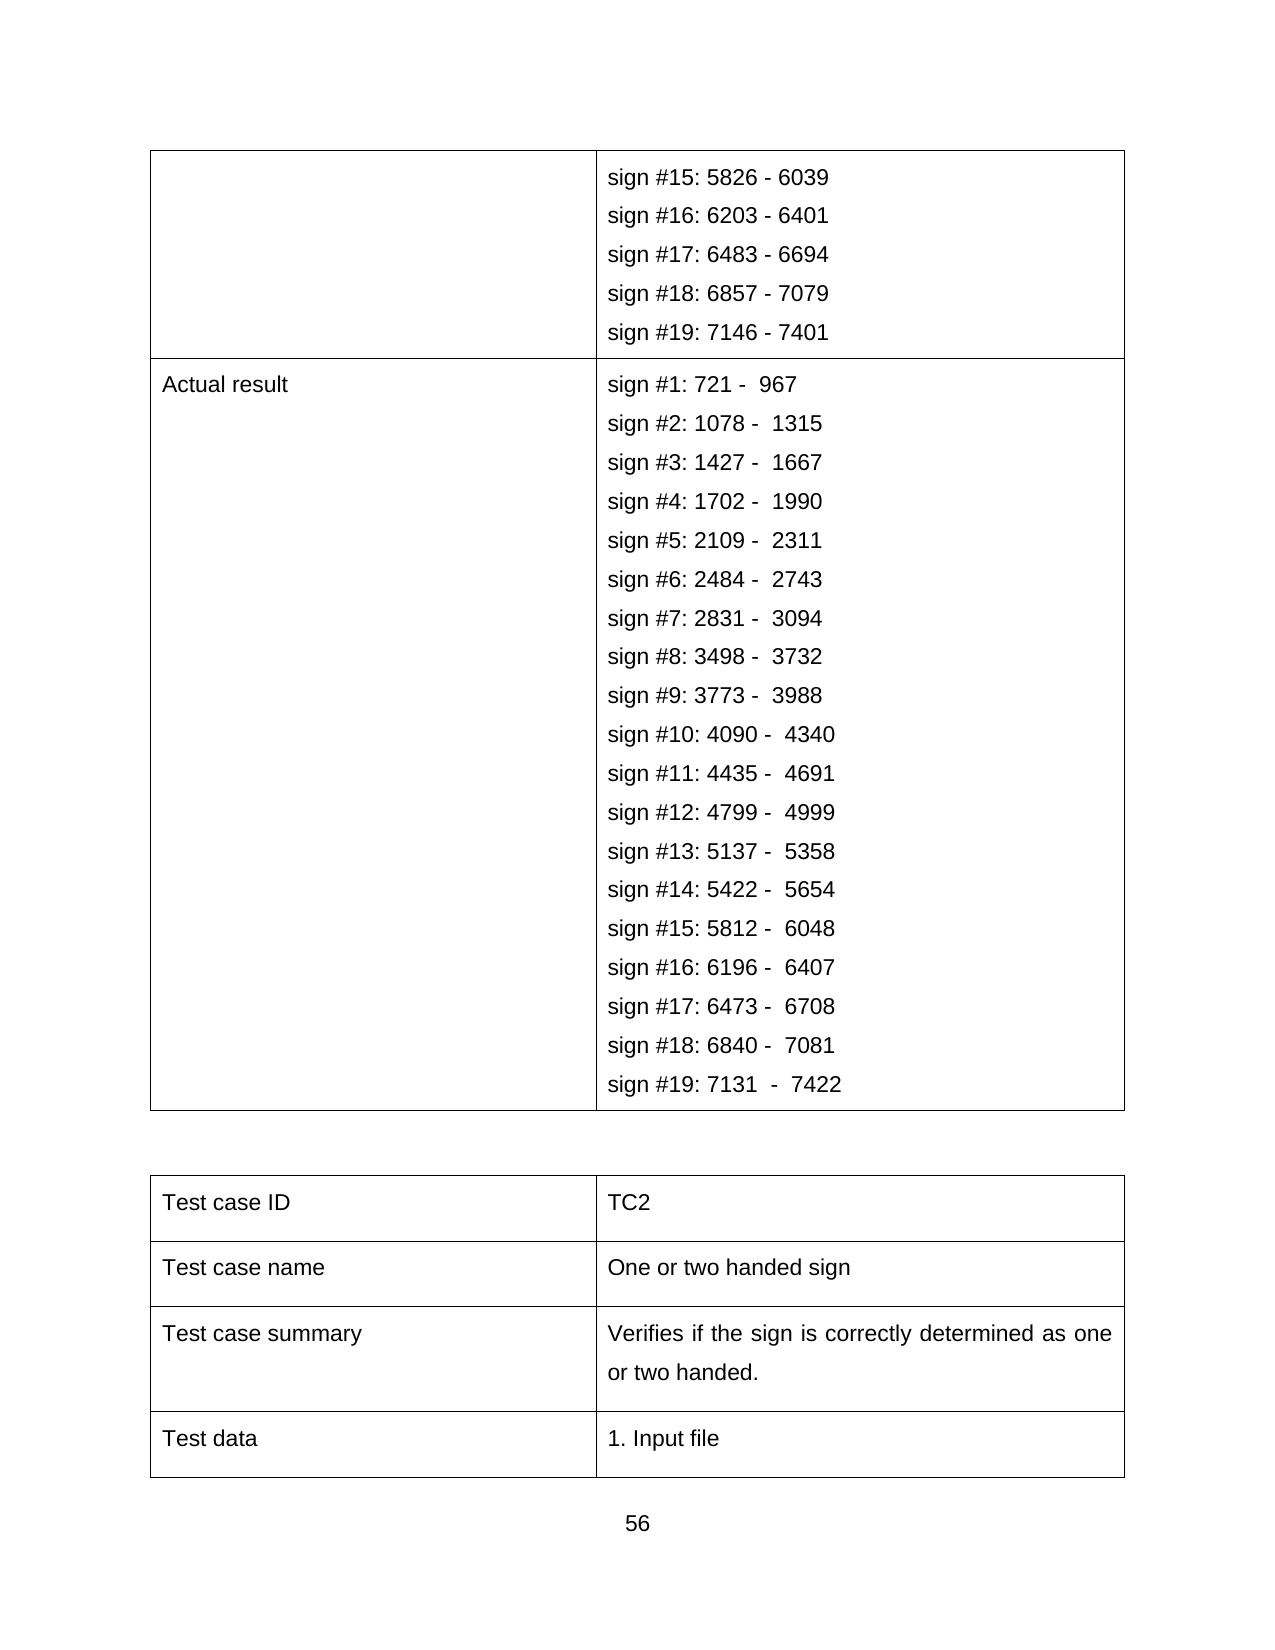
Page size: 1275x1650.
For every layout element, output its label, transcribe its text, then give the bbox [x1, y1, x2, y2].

table_cell Test case name [151, 1242, 596, 1306]
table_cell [597, 1412, 1124, 1477]
table_cell Test case summary [151, 1307, 596, 1411]
table_cell Actual result [151, 359, 596, 1109]
table_header Test case ID [151, 1176, 596, 1241]
table_header TC2 [597, 1176, 1124, 1241]
table_cell Verifies if the sign is correctly determined as one or two handed. [597, 1307, 1124, 1411]
table_cell Test data [151, 1412, 596, 1477]
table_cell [597, 151, 1124, 358]
table_cell One or two handed sign [597, 1242, 1124, 1306]
table_cell sign #1: 721 - 967 sign #2: 1078 - 1315 sign #3: 1427 - 1667 sign #4: 1702 - 1990 sign #5: 2109 - 2311 sign #6: 2484 - 2743 sign #7: 2831 - 3094 sign #8: 3498 - 3732 sign #9: 3773 - 3988 sign #10: 4090 - 4340 sign #11: 4435 - 4691 sign #12: 4799 - 4999 sign #13: 5137 - 5358 sign #14: 5422 - 5654 sign #15: 5812 - 6048 sign #16: 6196 - 6407 sign #17: 6473 - 6708 sign #18: 6840 - 7081 sign #19: 7131 - 7422 [597, 359, 1124, 1109]
table_cell [151, 151, 596, 358]
